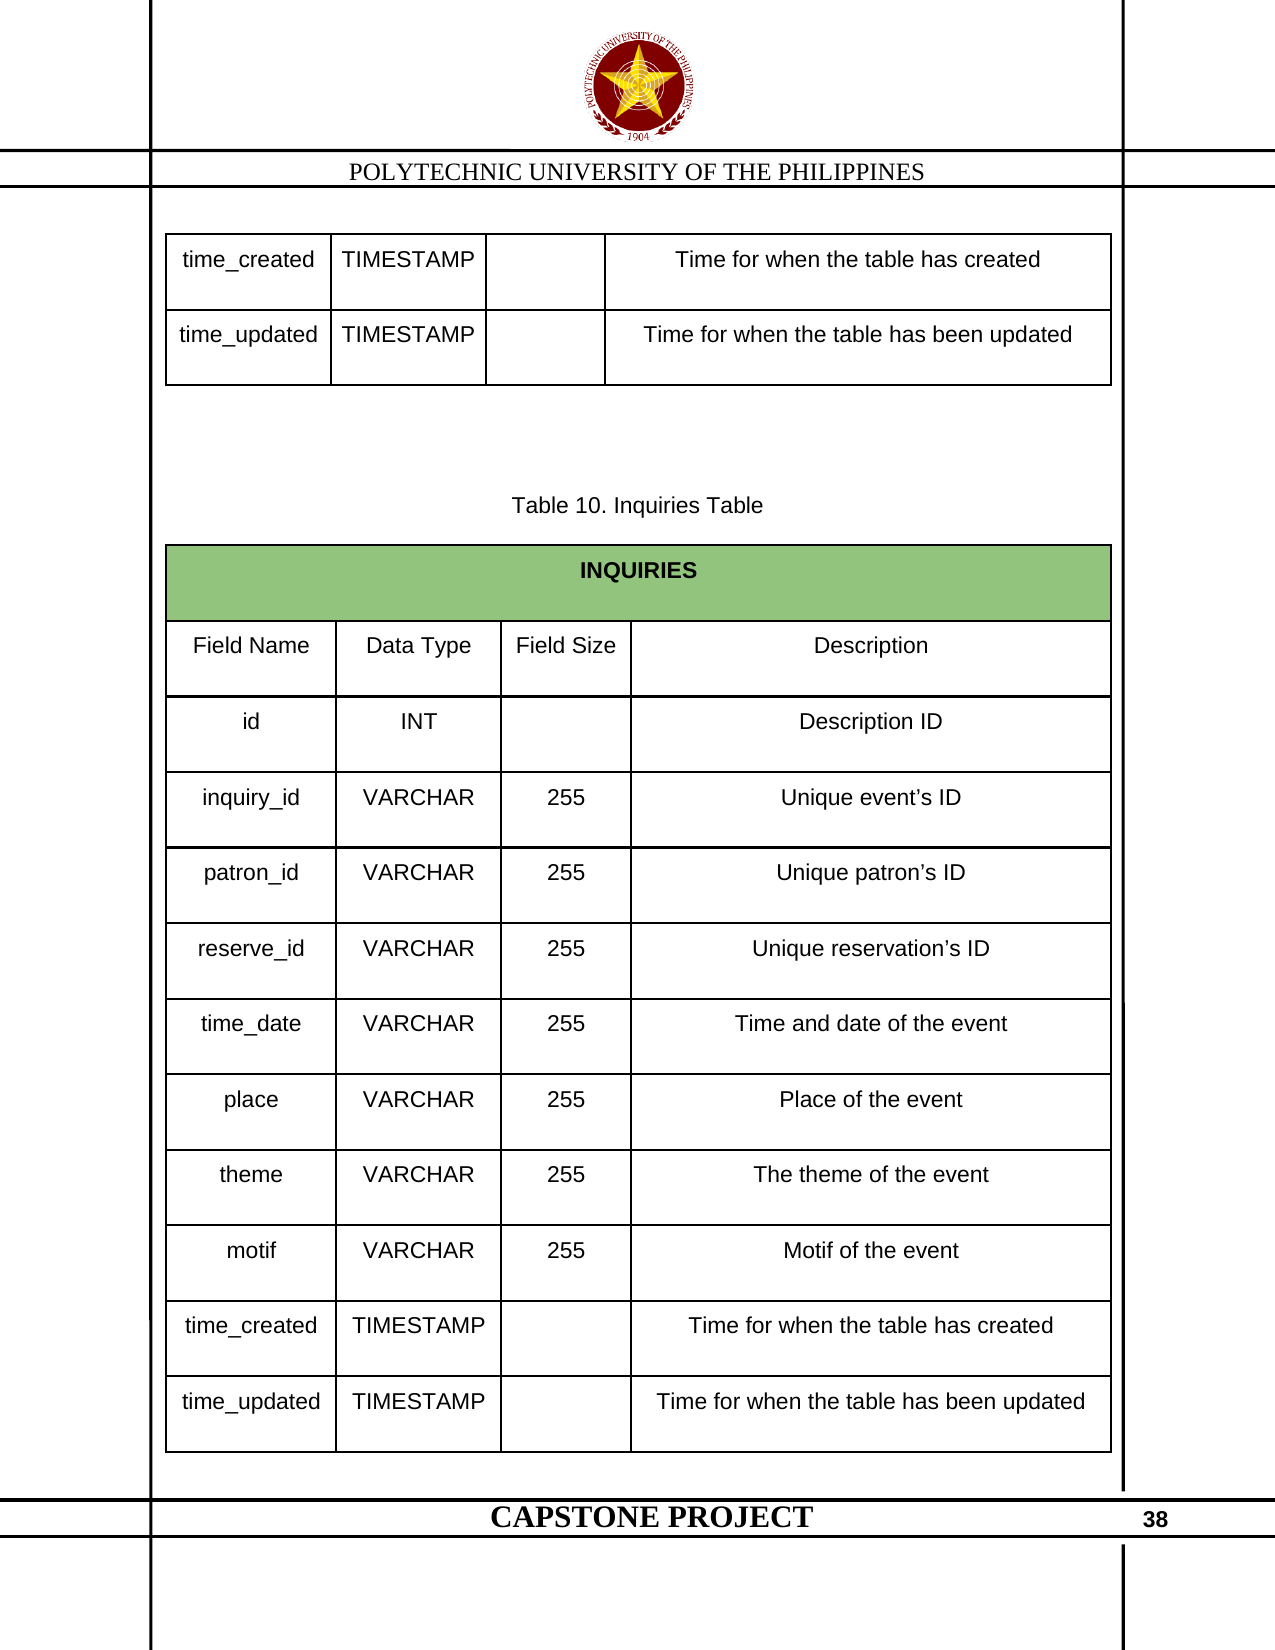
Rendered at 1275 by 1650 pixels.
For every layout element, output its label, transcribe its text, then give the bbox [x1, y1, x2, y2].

table_cell reserve_id [167, 924, 335, 997]
table_cell Time for when the table has been updated [606, 311, 1110, 384]
table_header INQUIRIES [167, 546, 1110, 620]
table_cell INT [337, 698, 500, 771]
picture [582, 31, 694, 142]
table_cell Place of the event [632, 1075, 1110, 1148]
table_cell [502, 698, 630, 771]
table_cell [502, 1302, 630, 1375]
table_cell time_created [167, 1302, 335, 1375]
table_cell Time and date of the event [632, 1000, 1110, 1073]
table_cell 255 [502, 1151, 630, 1224]
table_cell time_updated [167, 1377, 335, 1451]
table_cell VARCHAR [337, 1226, 500, 1299]
table_cell Unique patron’s ID [632, 849, 1110, 922]
table_cell Field Name [167, 622, 335, 695]
table_cell VARCHAR [337, 1000, 500, 1073]
table_cell 255 [502, 924, 630, 997]
table_cell Unique reservation’s ID [632, 924, 1110, 997]
table_cell VARCHAR [337, 924, 500, 997]
table_cell id [167, 698, 335, 771]
table_cell VARCHAR [337, 1075, 500, 1148]
table_cell Field Size [502, 622, 630, 695]
table_cell VARCHAR [337, 849, 500, 922]
table_cell VARCHAR [337, 1151, 500, 1224]
table_cell TIMESTAMP [332, 235, 485, 309]
table_cell TIMESTAMP [332, 311, 485, 384]
table_cell motif [167, 1226, 335, 1299]
table_cell inquiry_id [167, 773, 335, 846]
table_cell [487, 311, 604, 384]
table_cell Motif of the event [632, 1226, 1110, 1299]
table_cell TIMESTAMP [337, 1302, 500, 1375]
table_cell The theme of the event [632, 1151, 1110, 1224]
table_cell [487, 235, 604, 309]
table_cell [502, 1377, 630, 1451]
table_cell Unique event’s ID [632, 773, 1110, 846]
table_cell Time for when the table has created [606, 235, 1110, 309]
table_cell Description ID [632, 698, 1110, 771]
table_cell 255 [502, 1075, 630, 1148]
table_cell time_updated [167, 311, 330, 384]
table_cell 255 [502, 1226, 630, 1299]
table_cell TIMESTAMP [337, 1377, 500, 1451]
table_cell Time for when the table has been updated [632, 1377, 1110, 1451]
table_cell 255 [502, 1000, 630, 1073]
table_cell time_created [167, 235, 330, 309]
table_cell Description [632, 622, 1110, 695]
table_cell VARCHAR [337, 773, 500, 846]
table_cell 255 [502, 849, 630, 922]
table_cell patron_id [167, 849, 335, 922]
table_cell 255 [502, 773, 630, 846]
table_cell Time for when the table has created [632, 1302, 1110, 1375]
text Table 10. Inquiries Table [165, 492, 1110, 518]
table_cell place [167, 1075, 335, 1148]
table_cell time_date [167, 1000, 335, 1073]
table_cell Data Type [337, 622, 500, 695]
table_cell theme [167, 1151, 335, 1224]
